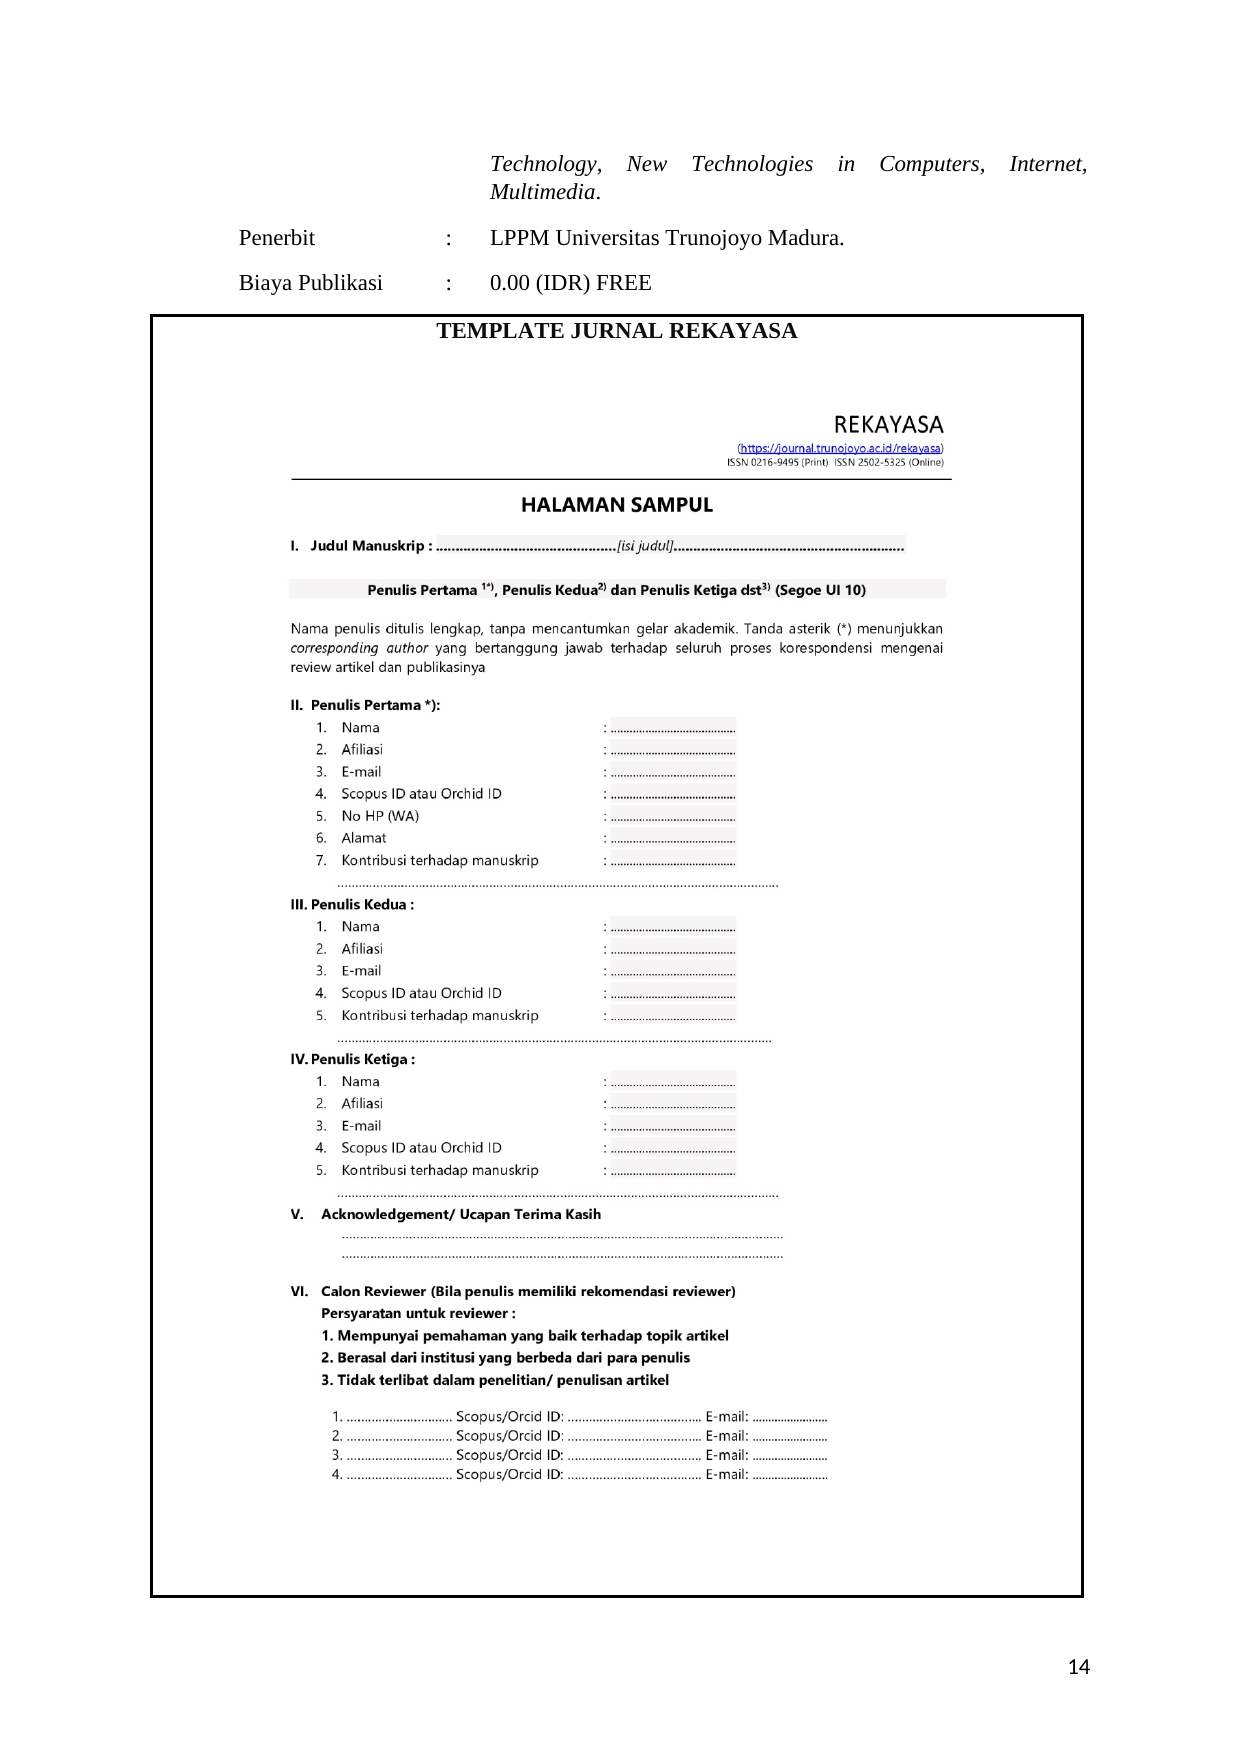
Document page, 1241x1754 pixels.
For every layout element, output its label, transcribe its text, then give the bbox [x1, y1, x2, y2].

text Penerbit : LPPM Universitas Trunojoyo Madura. [239, 223, 1090, 250]
text Biaya Publikasi : 0.00 (IDR) FREE [239, 269, 1090, 295]
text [239, 150, 1090, 205]
table_header TEMPLATE JURNAL REKAYASA [153, 317, 1081, 1594]
picture [186, 356, 1048, 1574]
